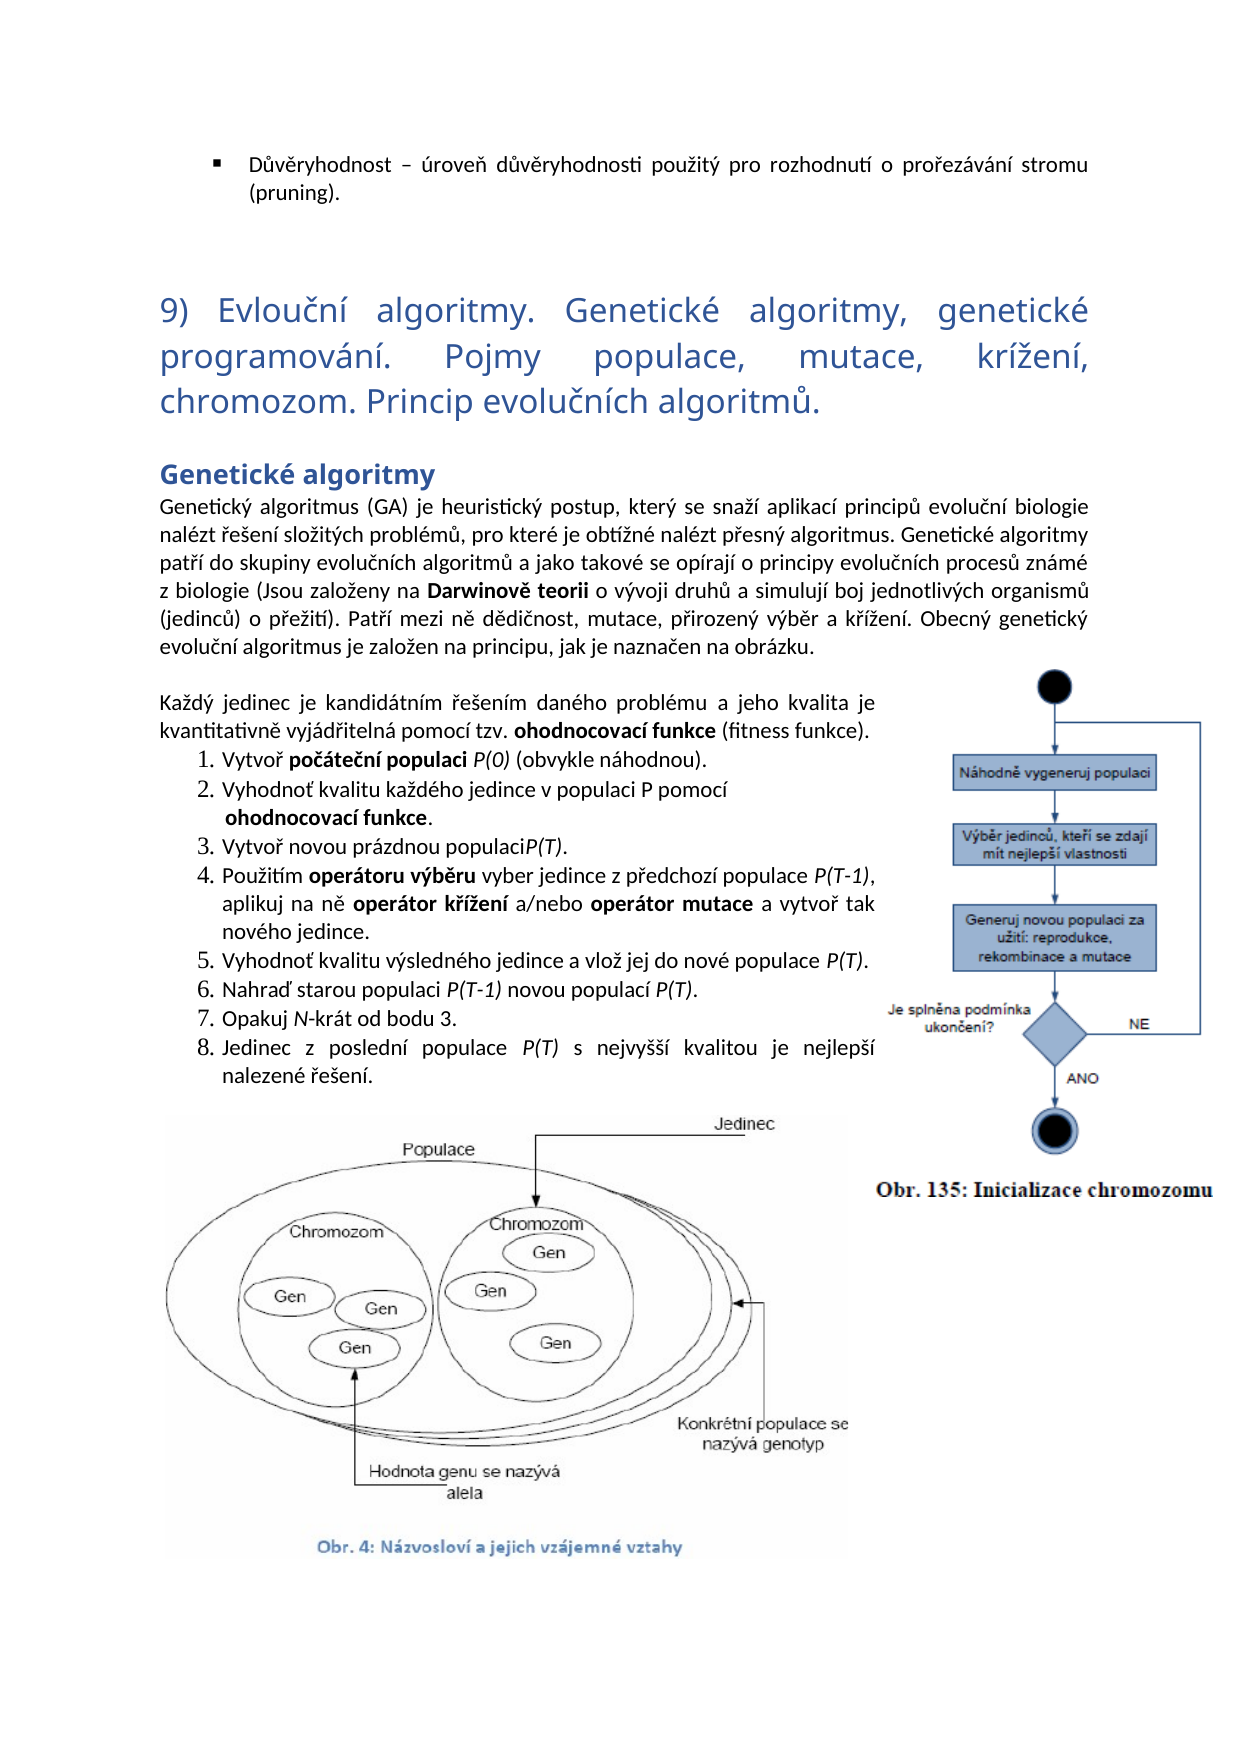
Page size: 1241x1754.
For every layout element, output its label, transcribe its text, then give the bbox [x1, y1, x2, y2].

list Nahraď starou populaci P(T-1) novou populací P(T). [197, 974, 875, 1003]
subtitle Genetické algoritmy [159, 456, 1090, 492]
picture [165, 1115, 849, 1559]
text Každý jedinec je kandidátním řešením daného problému a jeho kvalita je kvantitativně vyjádřitelná pomocí tzv. ohodnocovací funkce (fitness funkce). [159, 688, 875, 744]
text Genetický algoritmus (GA) je heuristický postup, který se snaží aplikací principů evoluční biologie nalézt řešení složitých problémů, pro které je obtížné nalézt přesný algoritmus. Genetické algoritmy patří do skupiny evolučních algoritmů a jako takové se opírají o principy evolučních procesů známé z biologie (Jsou založeny na Darwinově teorii o vývoji druhů a simulují boj jednotlivých organismů (jedinců) o přežití). Patří mezi ně dědičnost, mutace, přirozený výběr a křížení. Obecný genetický evoluční algoritmus je založen na principu, jak je naznačen na obrázku. [159, 492, 1090, 661]
list Vytvoř počáteční populaci P(0) (obvykle náhodnou). [197, 744, 875, 774]
text ohodnocovací funkce. [222, 803, 875, 831]
list Použitím operátoru výběru vyber jedince z předchozí populace P(T-1), aplikuj na ně operátor křížení a/nebo operátor mutace a vytvoř tak nového jedince. [197, 860, 875, 945]
list Vyhodnoť kvalitu každého jedince v populaci P pomocí [197, 774, 875, 803]
picture [875, 669, 1213, 1197]
list Vytvoř novou prázdnou populaciP(T). [197, 831, 875, 860]
list Důvěryhodnost – úroveň důvěryhodnosti použitý pro rozhodnutí o prořezávání stromu (pruning). [211, 150, 1090, 206]
list Opakuj N-krát od bodu 3. [197, 1003, 875, 1032]
subtitle 9) Evlouční algoritmy. Genetické algoritmy, genetické programování. Pojmy populace, mutace, krížení, chromozom. Princip evolučních algoritmů. [159, 287, 1090, 423]
list Vyhodnoť kvalitu výsledného jedince a vlož jej do nové populace P(T). [197, 945, 875, 974]
list Jedinec z poslední populace P(T) s nejvyšší kvalitou je nejlepší nalezené řešení. [197, 1032, 875, 1089]
